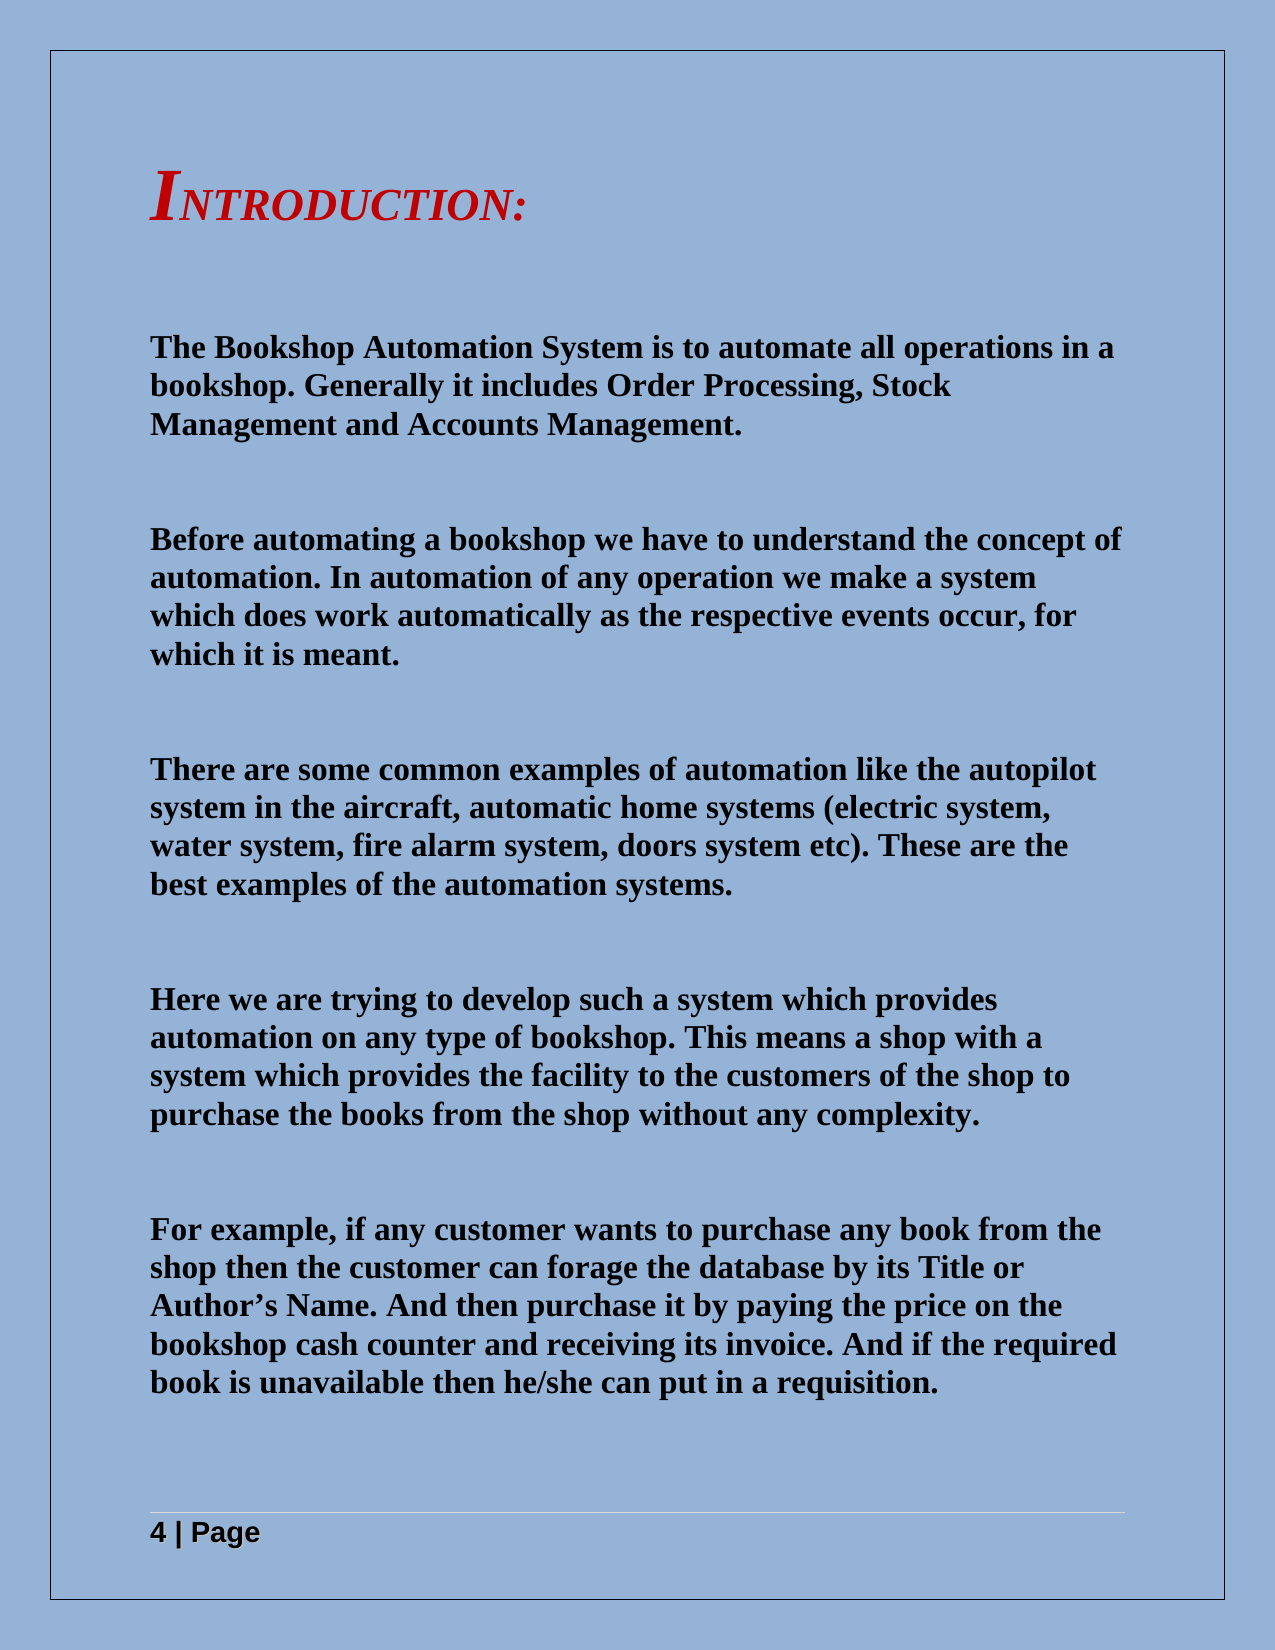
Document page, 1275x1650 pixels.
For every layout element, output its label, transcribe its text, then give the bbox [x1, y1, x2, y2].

text For example, if any customer wants to purchase any book from the shop then the customer can forage the database by its Title or Author’s Name. And then purchase it by paying the price on the bookshop cash counter and receiving its invoice. And if the required book is unavailable then he/she can put in a requisition. [150, 1209, 1125, 1401]
text Here we are trying to develop such a system which provides automation on any type of bookshop. This means a shop with a system which provides the facility to the customers of the shop to purchase the books from the shop without any complexity. [150, 979, 1125, 1132]
text The Bookshop Automation System is to automate all operations in a bookshop. Generally it includes Order Processing, Stock Management and Accounts Management. [150, 327, 1125, 442]
text Before automating a bookshop we have to understand the concept of automation. In automation of any operation we make a system which does work automatically as the respective events occur, for which it is meant. [150, 519, 1125, 672]
text There are some common examples of automation like the autopilot system in the aircraft, automatic home systems (electric system, water system, fire alarm system, doors system etc). These are the best examples of the automation systems. [150, 749, 1125, 902]
text INTRODUCTION: [150, 150, 1125, 236]
